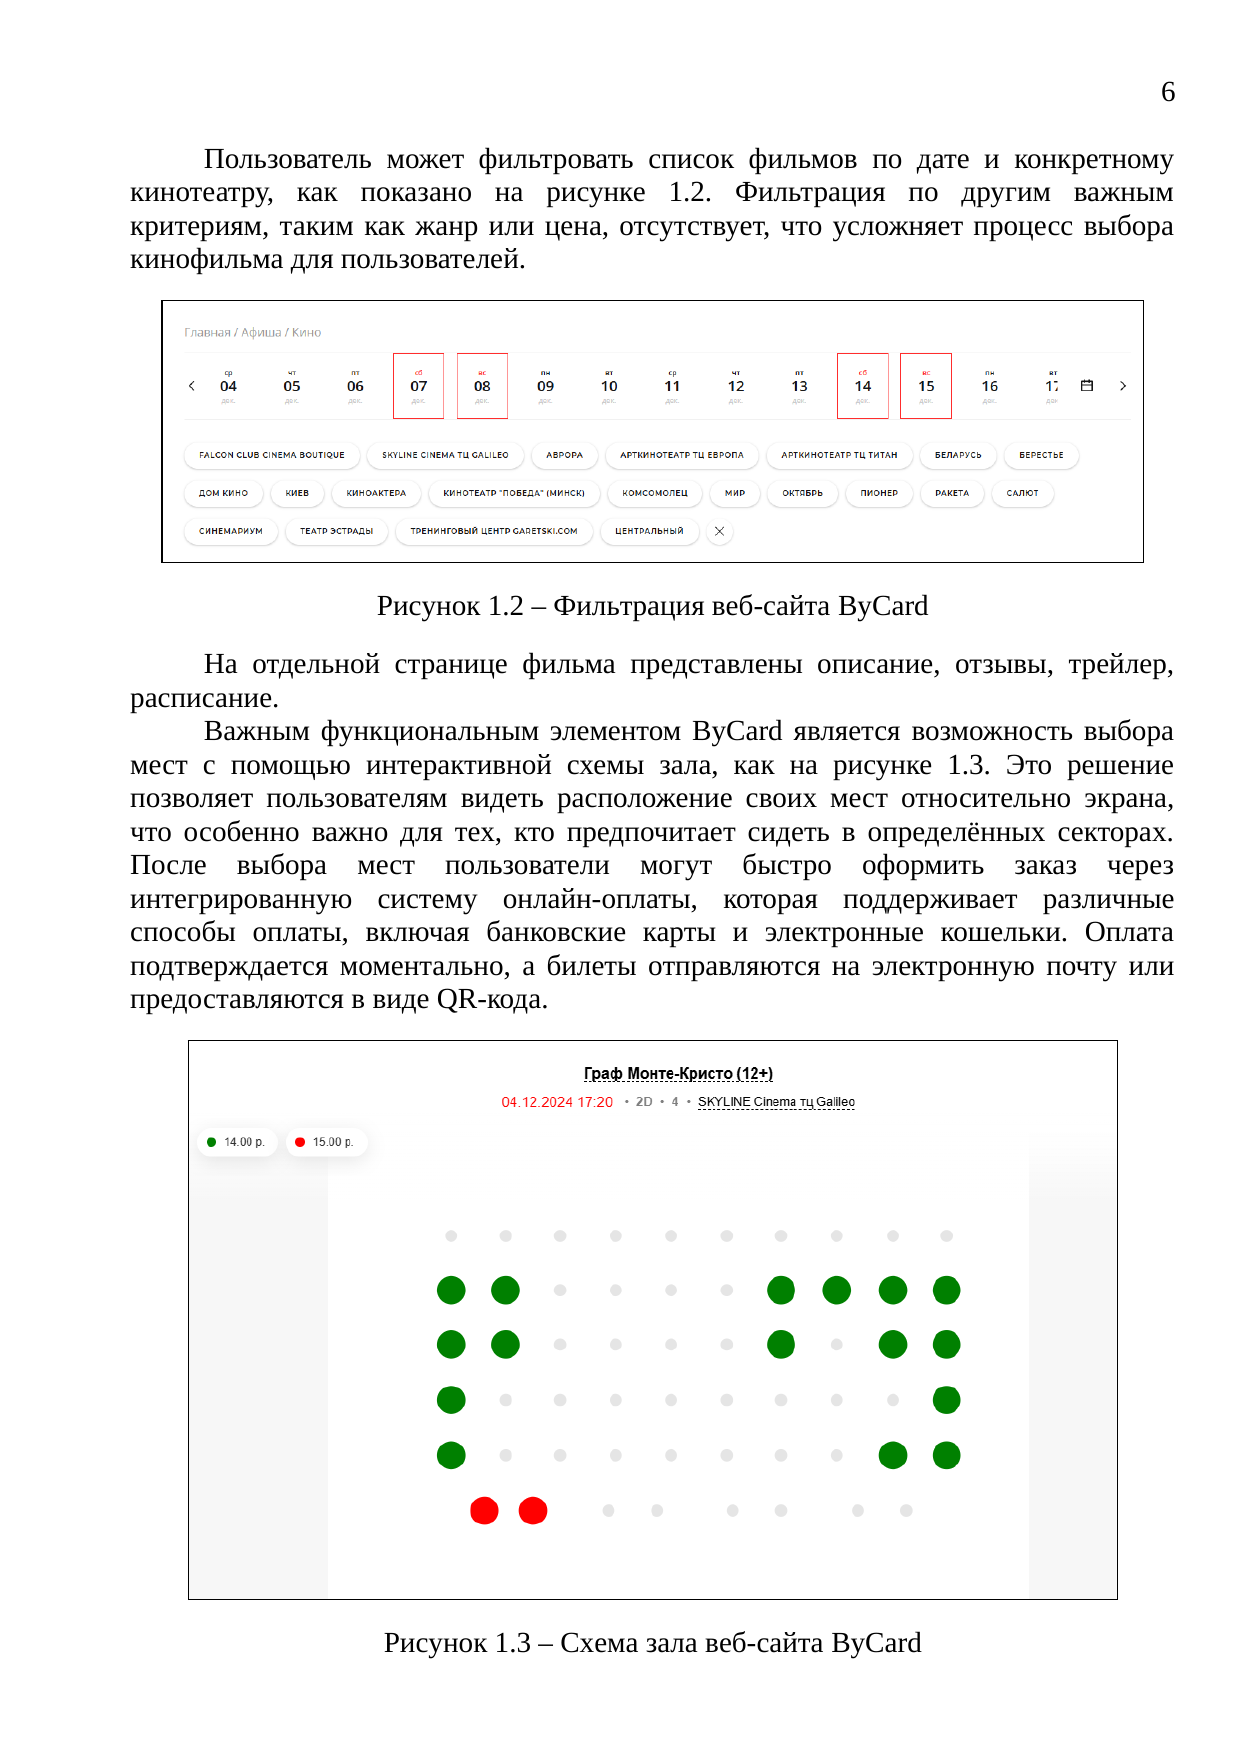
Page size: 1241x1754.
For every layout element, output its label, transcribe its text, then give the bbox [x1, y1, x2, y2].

text Рисунок 1.2 – Фильтрация веб-сайта ByCard [130, 588, 1175, 621]
picture [189, 1041, 1117, 1599]
text На отдельной странице фильма представлены описание, отзывы, трейлер, расписание. [130, 646, 1175, 713]
text Пользователь может фильтровать список фильмов по дате и конкретному кинотеатру, как показано на рисунке 1.2. Фильтрация по другим важным критериям, таким как жанр или цена, отсутствует, что усложняет процесс выбора кинофильма для пользователей. [130, 141, 1175, 275]
text Важным функциональным элементом ByCard является возможность выбора мест с помощью интерактивной схемы зала, как на рисунке 1.3. Это решение позволяет пользователям видеть расположение своих мест относительно экрана, что особенно важно для тех, кто предпочитает сидеть в определённых секторах. После выбора мест пользователи могут быстро оформить заказ через интегрированную систему онлайн-оплаты, которая поддерживает различные способы оплаты, включая банковские карты и электронные кошельки. Оплата подтверждается моментально, а билеты отправляются на электронную почту или предоставляются в виде QR-кода. [130, 713, 1175, 1015]
text Рисунок 1.3 – Схема зала веб-сайта ByCard [130, 1625, 1175, 1659]
picture [163, 301, 1143, 562]
